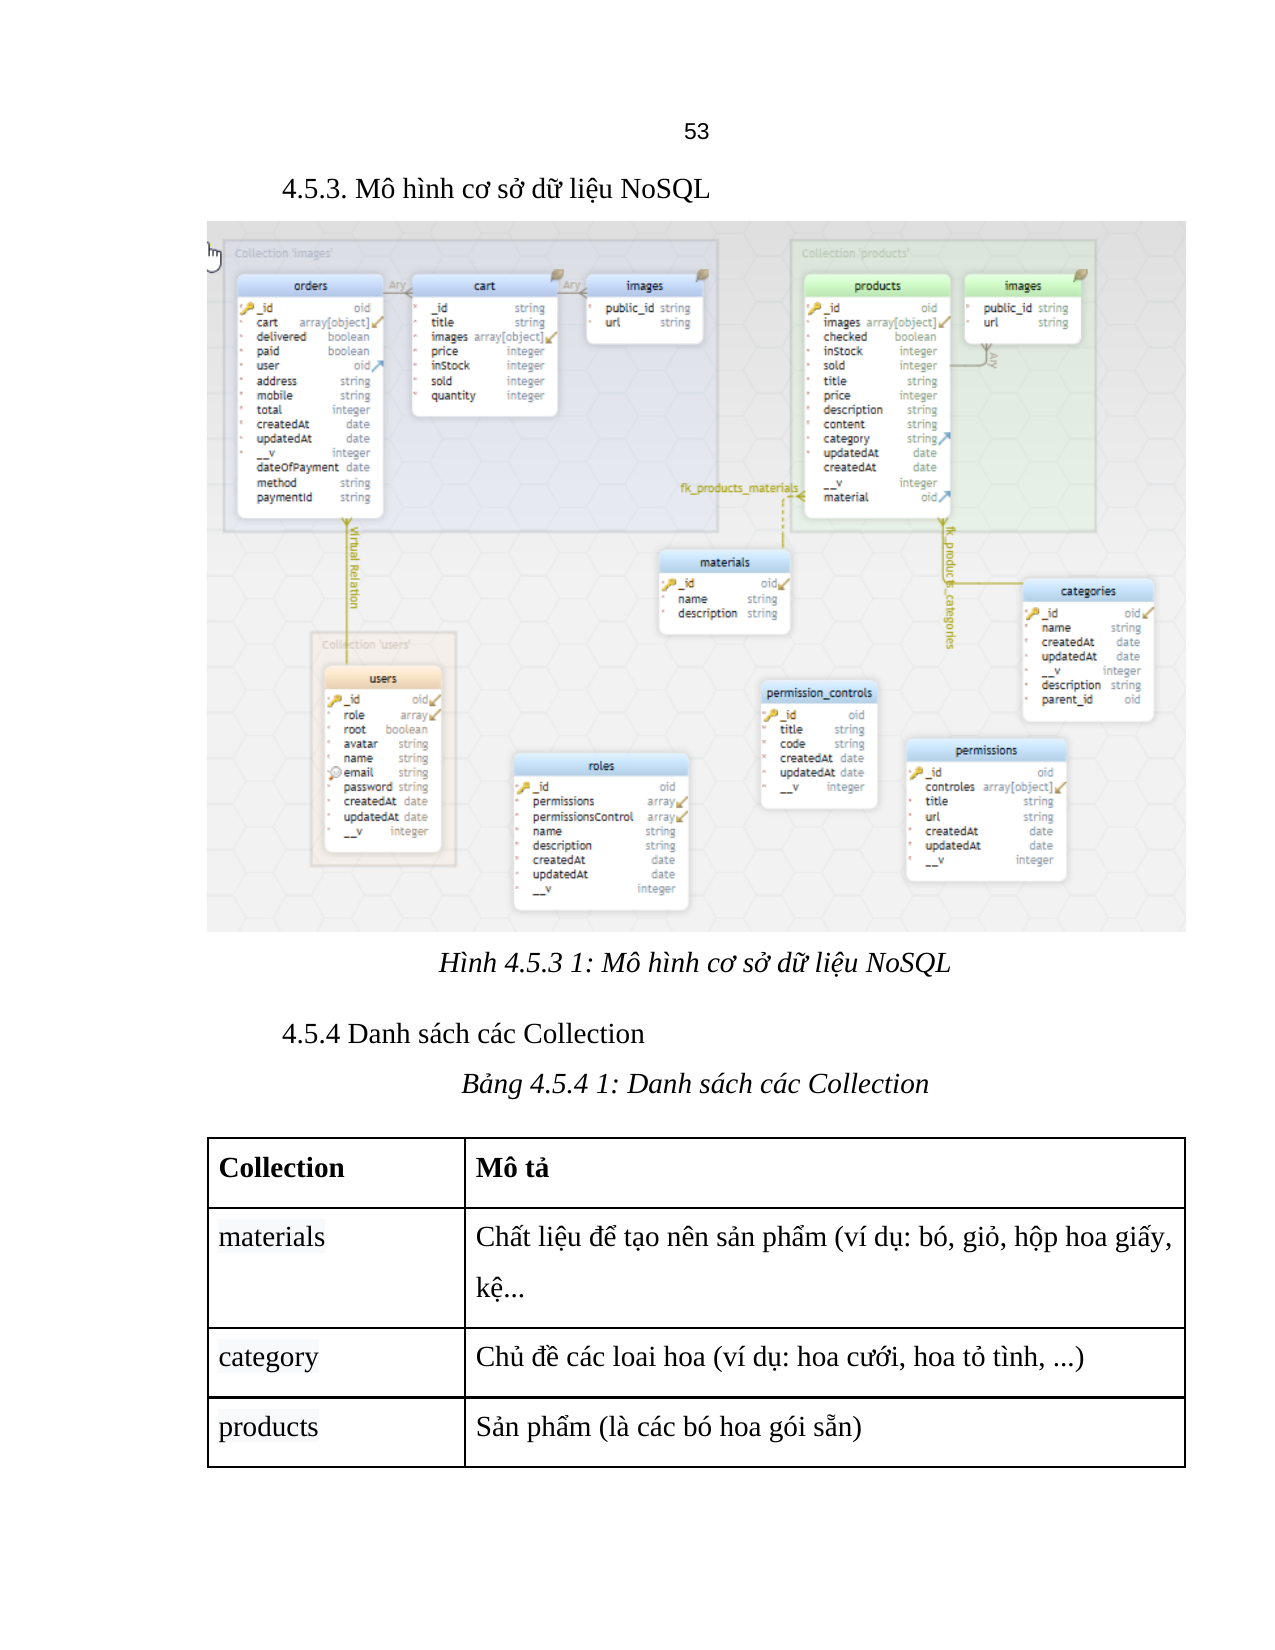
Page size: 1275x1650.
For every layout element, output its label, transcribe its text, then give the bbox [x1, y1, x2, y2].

subtitle 4.5.3. Mô hình cơ sở dữ liệu NoSQL [207, 171, 1186, 204]
text Bảng 4.5.4 1: Danh sách các Collection [207, 1066, 1186, 1100]
table_cell Chủ đề các loai hoa (ví dụ: hoa cưới, hoa tỏ tình, ...) [466, 1329, 1184, 1396]
table_cell category [209, 1329, 464, 1396]
subtitle 4.5.4 Danh sách các Collection [207, 1016, 1186, 1049]
text Hình 4.5.3 1: Mô hình cơ sở dữ liệu NoSQL [207, 945, 1186, 978]
picture [206, 221, 1187, 932]
table_cell Chất liệu để tạo nên sản phẩm (ví dụ: bó, giỏ, hộp hoa giấy, kệ... [466, 1209, 1184, 1327]
table_cell Sản phẩm (là các bó hoa gói sẵn) [466, 1399, 1184, 1466]
table_header Collection [209, 1139, 464, 1207]
table_header Mô tả [466, 1139, 1184, 1207]
table_cell products [209, 1399, 464, 1466]
table_cell materials [209, 1209, 464, 1327]
